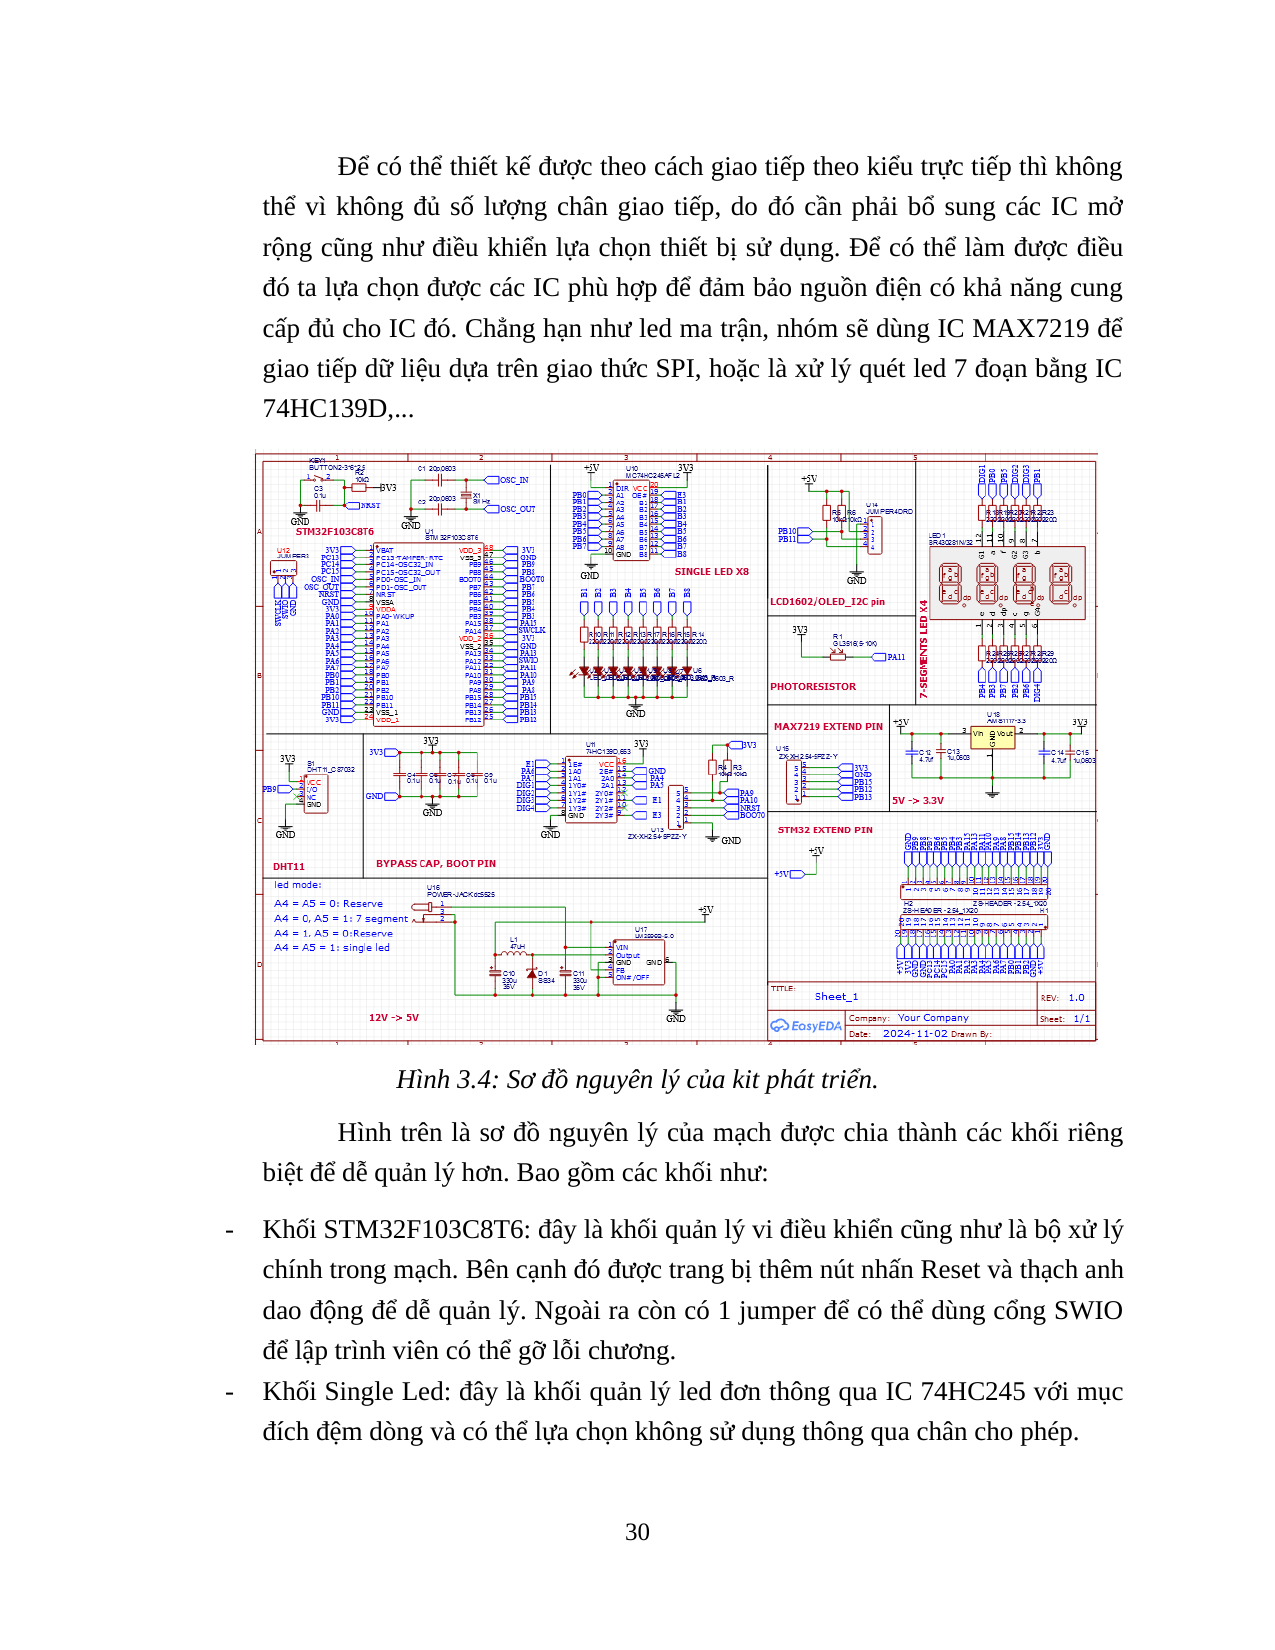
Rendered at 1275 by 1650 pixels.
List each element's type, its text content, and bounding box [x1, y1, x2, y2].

text Hình 3.4: Sơ đồ nguyên lý của kit phát triển. [150, 1064, 1125, 1095]
text Hình trên là sơ đồ nguyên lý của mạch được chia thành các khối riêng biệt để dễ quản lý hơn. Bao gồm các khối như: [262, 1116, 1125, 1187]
list Khối STM32F103C8T6: đây là khối quản lý vi điều khiển cũng như là bộ xử lý chính trong mạch. Bên cạnh đó được trang bị thêm nút nhấn Reset và thạch anh dao động để dễ quản lý. Ngoài ra còn có 1 jumper để có thể dùng cổng SWIO để lập trình viên có thể gỡ lỗi chương. [225, 1213, 1125, 1366]
picture [252, 449, 1098, 1045]
list Khối Single Led: đây là khối quản lý led đơn thông qua IC 74HC245 với mục đích đệm dòng và có thể lựa chọn không sử dụng thông qua chân cho phép. [225, 1375, 1125, 1446]
text Để có thể thiết kế được theo cách giao tiếp theo kiểu trực tiếp thì không thể vì không đủ số lượng chân giao tiếp, do đó cần phải bổ sung các IC mở rộng cũng như điều khiển lựa chọn thiết bị sử dụng. Để có thể làm được điều đó ta lựa chọn được các IC phù hợp để đảm bảo nguồn điện có khả năng cung cấp đủ cho IC đó. Chẳng hạn như led ma trận, nhóm sẽ dùng IC MAX7219 để giao tiếp dữ liệu dựa trên giao thức SPI, hoặc là xử lý quét led 7 đoạn bằng IC 74HC139D,... [262, 150, 1125, 424]
